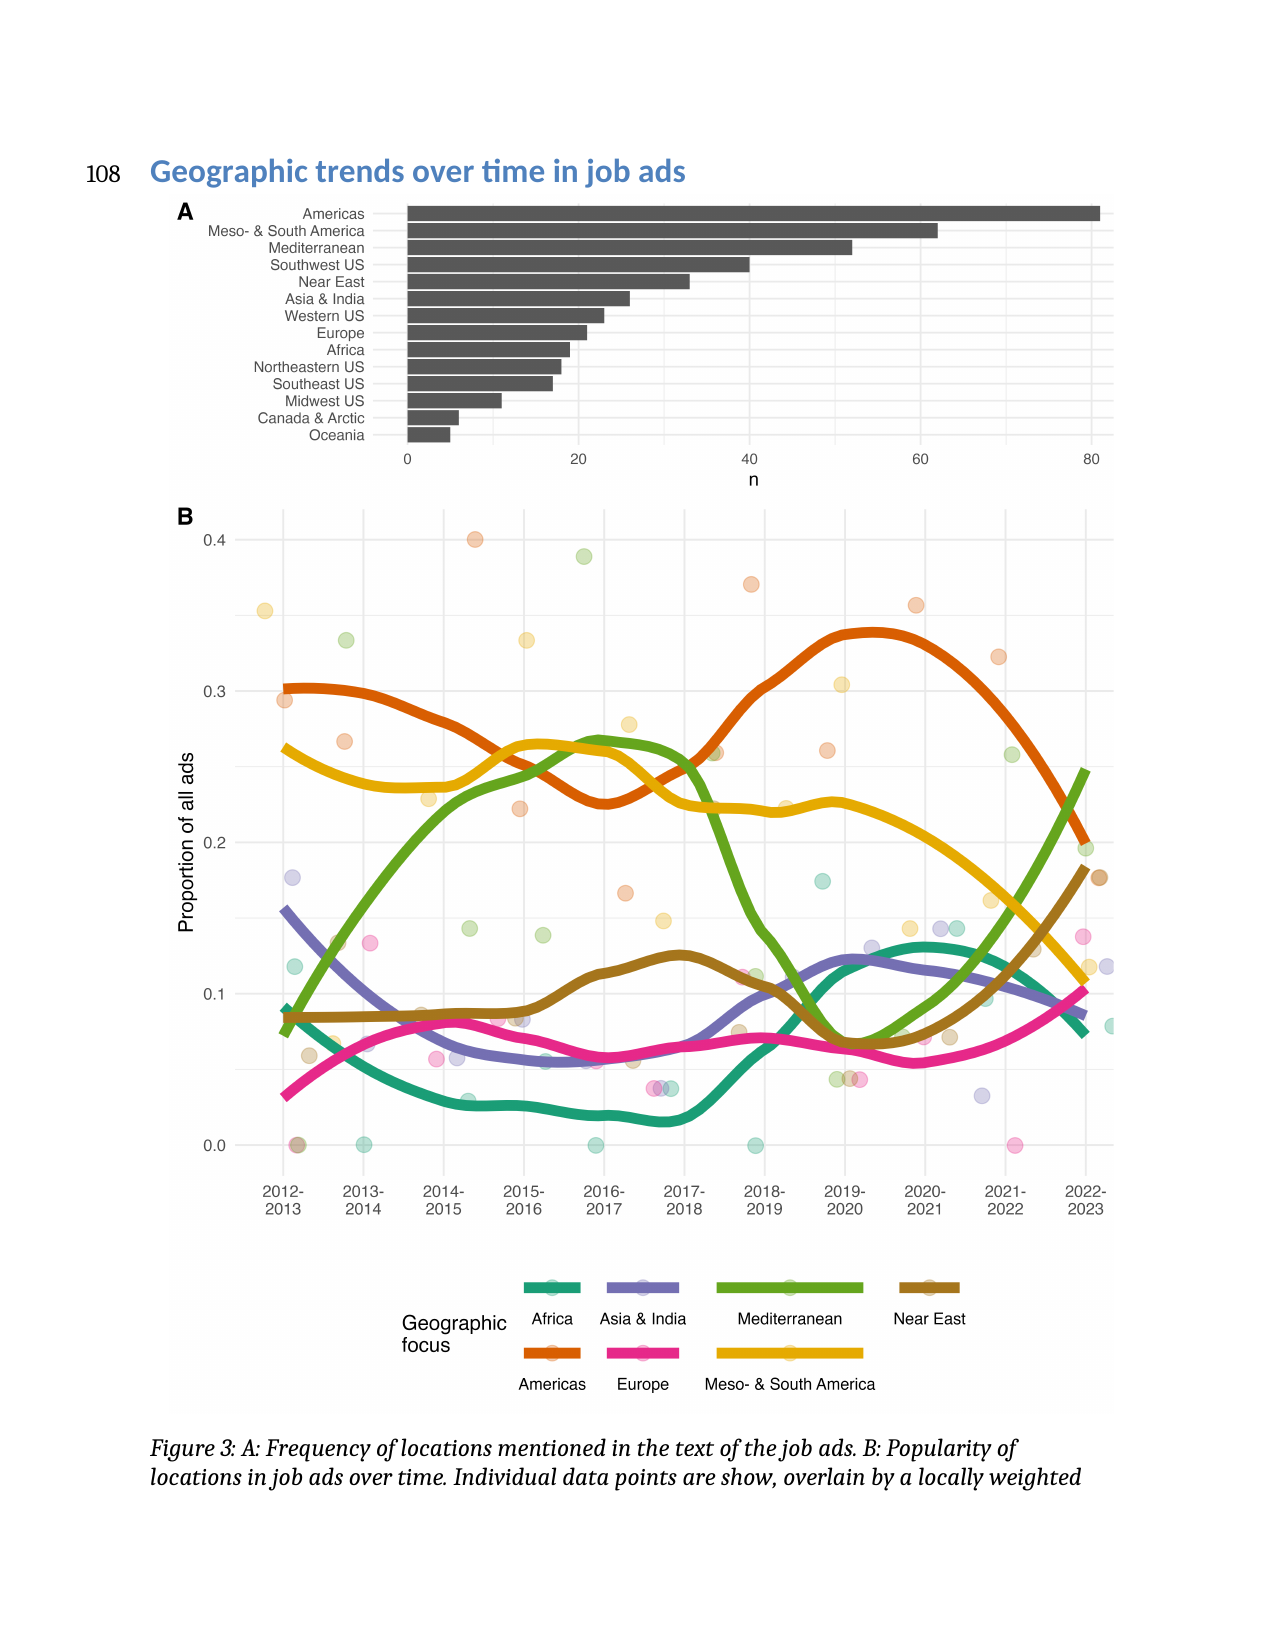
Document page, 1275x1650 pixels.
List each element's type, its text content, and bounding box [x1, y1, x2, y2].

subtitle Geographic trends over time in job ads [150, 150, 1125, 191]
picture [168, 194, 1114, 1414]
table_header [139, 191, 1114, 1492]
